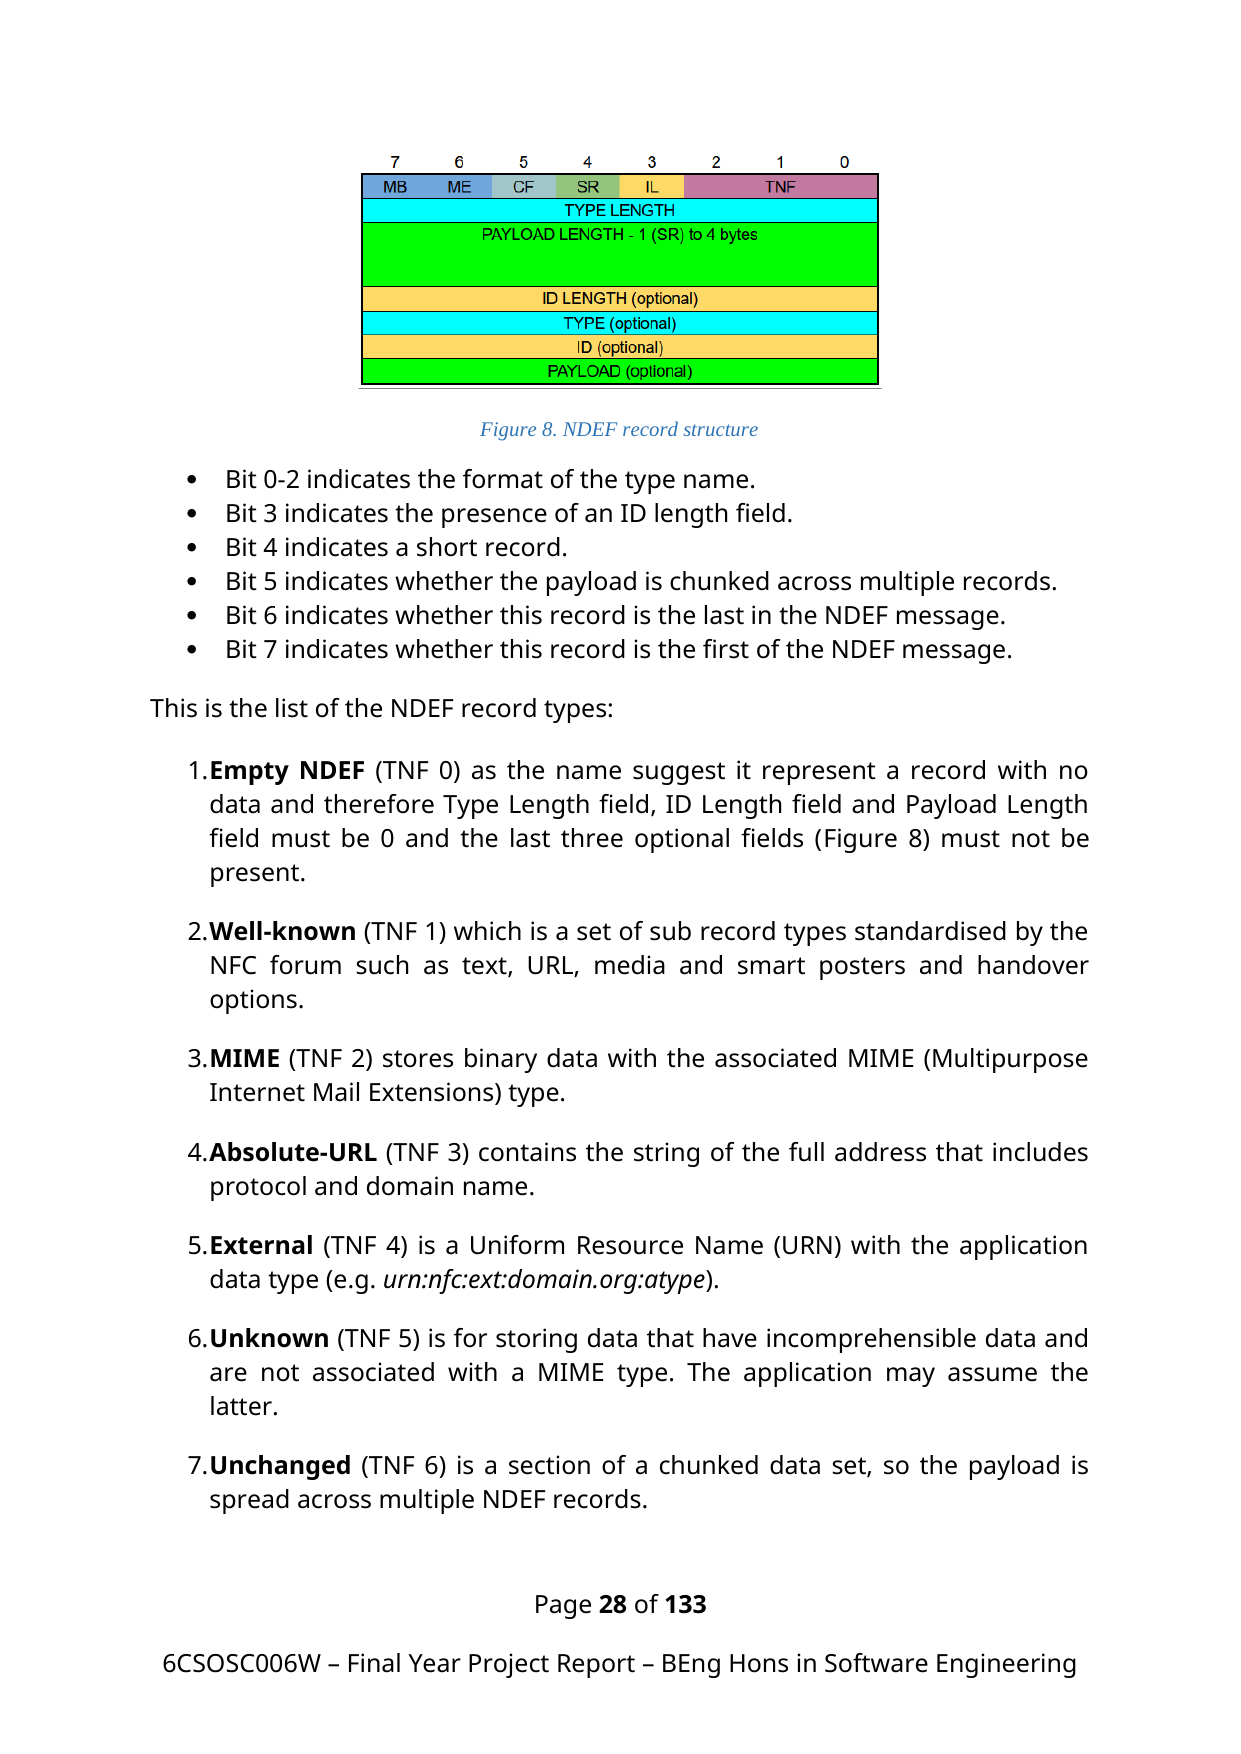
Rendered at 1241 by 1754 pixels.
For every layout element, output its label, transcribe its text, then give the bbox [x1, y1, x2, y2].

list Bit 3 indicates the presence of an ID length field. [187, 496, 1090, 529]
list Bit 7 indicates whether this record is the first of the NDEF message. [187, 632, 1090, 666]
list Bit 0-2 indicates the format of the type name. [187, 461, 1090, 496]
list Unknown (TNF 5) is for storing data that have incomprehensible data and are not associated with a MIME type. The application may assume the latter. [187, 1320, 1090, 1423]
text This is the list of the NDEF record types: [150, 691, 1090, 725]
text Figure 8. NDEF record structure [150, 417, 1090, 441]
picture [358, 150, 882, 389]
list MIME (TNF 2) stores binary data with the associated MIME (Multipurpose Internet Mail Extensions) type. [187, 1041, 1090, 1109]
list Absolute-URL (TNF 3) contains the string of the full address that includes protocol and domain name. [187, 1134, 1090, 1202]
list Unchanged (TNF 6) is a section of a chunked data set, so the payload is spread across multiple NDEF records. [187, 1448, 1090, 1516]
list Bit 5 indicates whether the payload is chunked across multiple records. [187, 564, 1090, 598]
list External (TNF 4) is a Uniform Resource Name (URN) with the application data type (e.g. urn:nfc:ext:domain.org:atype). [187, 1227, 1090, 1295]
list Empty NDEF (TNF 0) as the name suggest it represent a record with no data and therefore Type Length field, ID Length field and Payload Length field must be 0 and the last three optional fields (Figure 8) must not be present. [187, 753, 1090, 889]
list Well-known (TNF 1) which is a set of sub record types standardised by the NFC forum such as text, URL, media and smart posters and handover options. [187, 914, 1090, 1016]
list Bit 6 indicates whether this record is the last in the NDEF message. [187, 598, 1090, 632]
list Bit 4 indicates a short record. [187, 529, 1090, 564]
